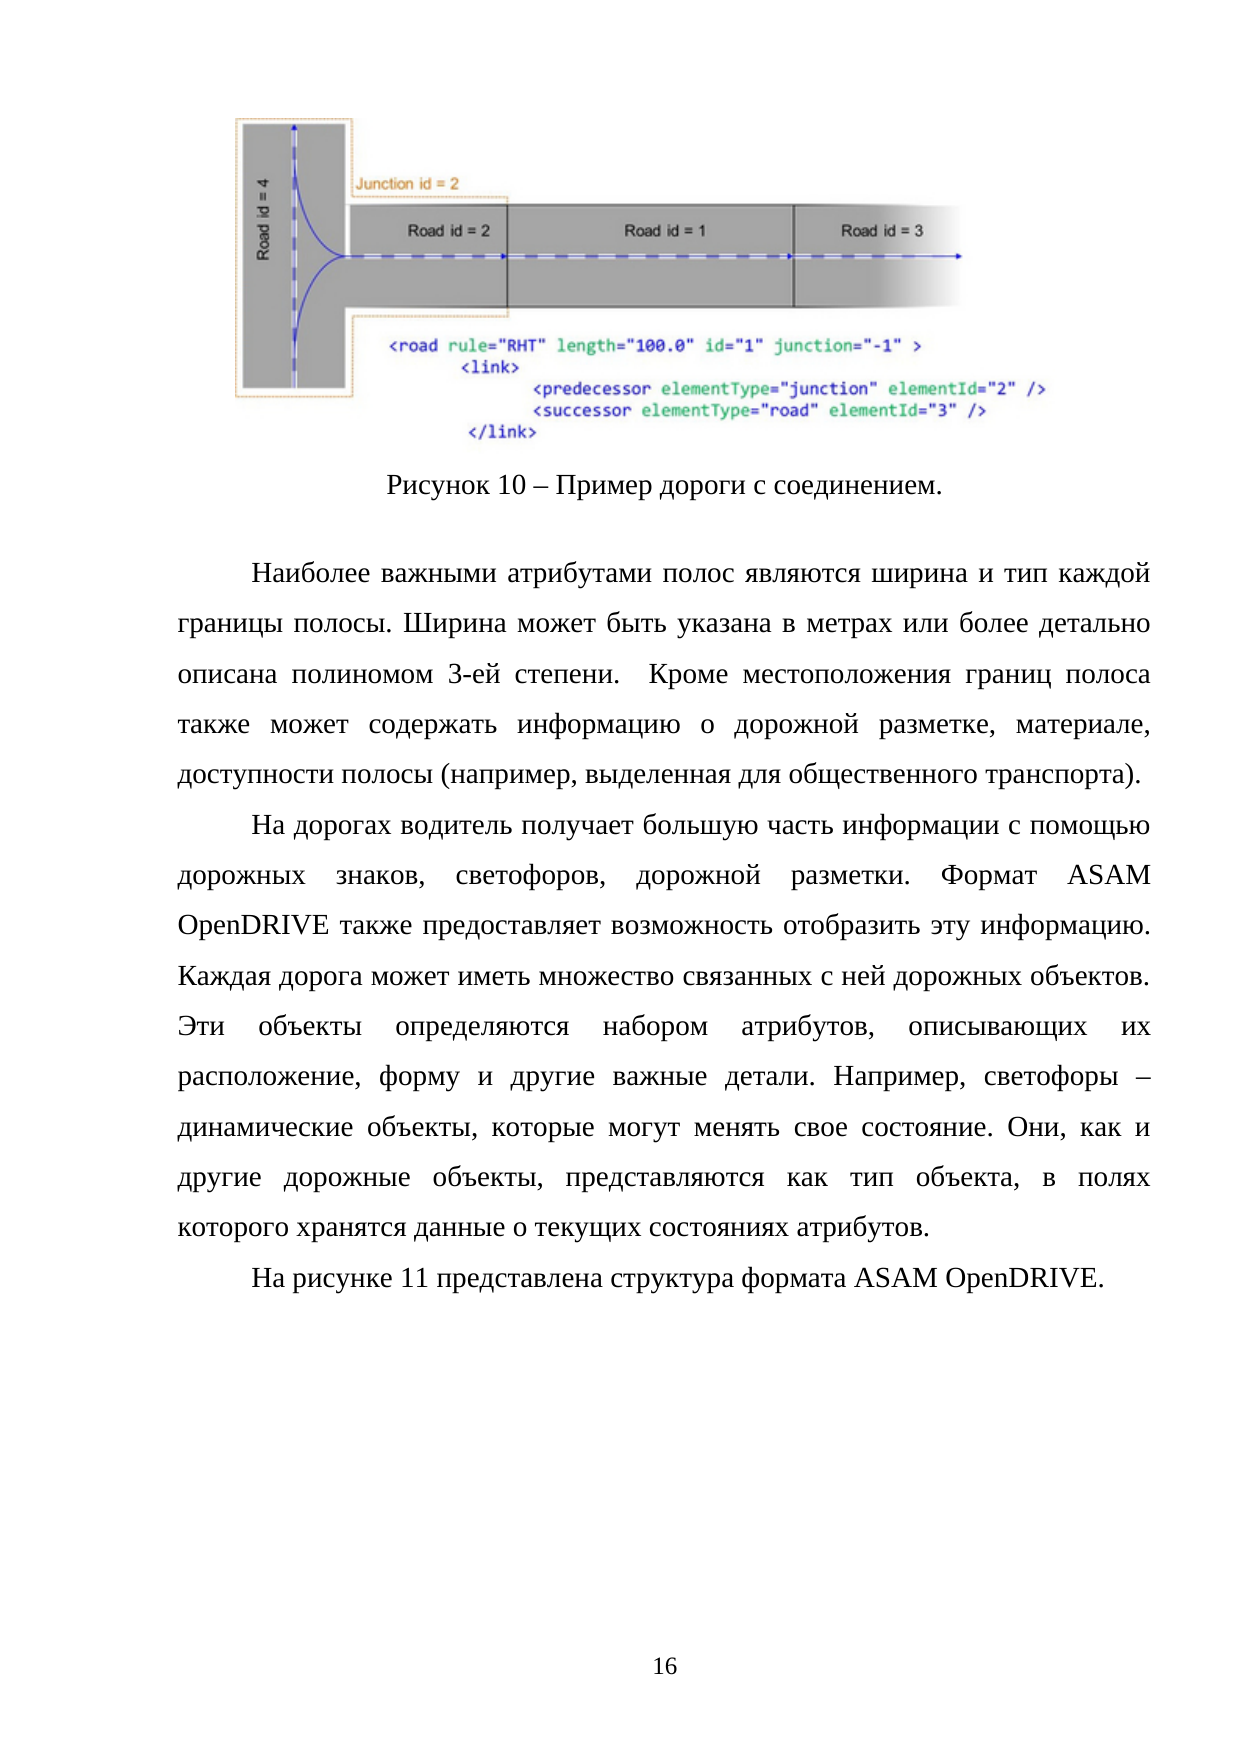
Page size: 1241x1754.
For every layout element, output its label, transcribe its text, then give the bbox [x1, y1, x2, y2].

picture [235, 118, 1094, 454]
text Рисунок 10 – Пример дороги с соединением. [177, 467, 1152, 501]
text Наиболее важными атрибутами полос являются ширина и тип каждой границы полосы. Ширина может быть указана в метрах или более детально описана полиномом 3-ей степени. Кроме местоположения границ полоса также может содержать информацию о дорожной разметке, материале, доступности полосы (например, выделенная для общественного транспорта). [177, 555, 1152, 790]
text На рисунке 11 представлена структура формата ASAM OpenDRIVE. [177, 1260, 1152, 1293]
text На дорогах водитель получает большую часть информации с помощью дорожных знаков, светофоров, дорожной разметки. Формат ASAM OpenDRIVE также предоставляет возможность отобразить эту информацию. Каждая дорога может иметь множество связанных с ней дорожных объектов. Эти объекты определяются набором атрибутов, описывающих их расположение, форму и другие важные детали. Например, светофоры – динамические объекты, которые могут менять свое состояние. Они, как и другие дорожные объекты, представляются как тип объекта, в полях которого хранятся данные о текущих состояниях атрибутов. [177, 807, 1152, 1243]
